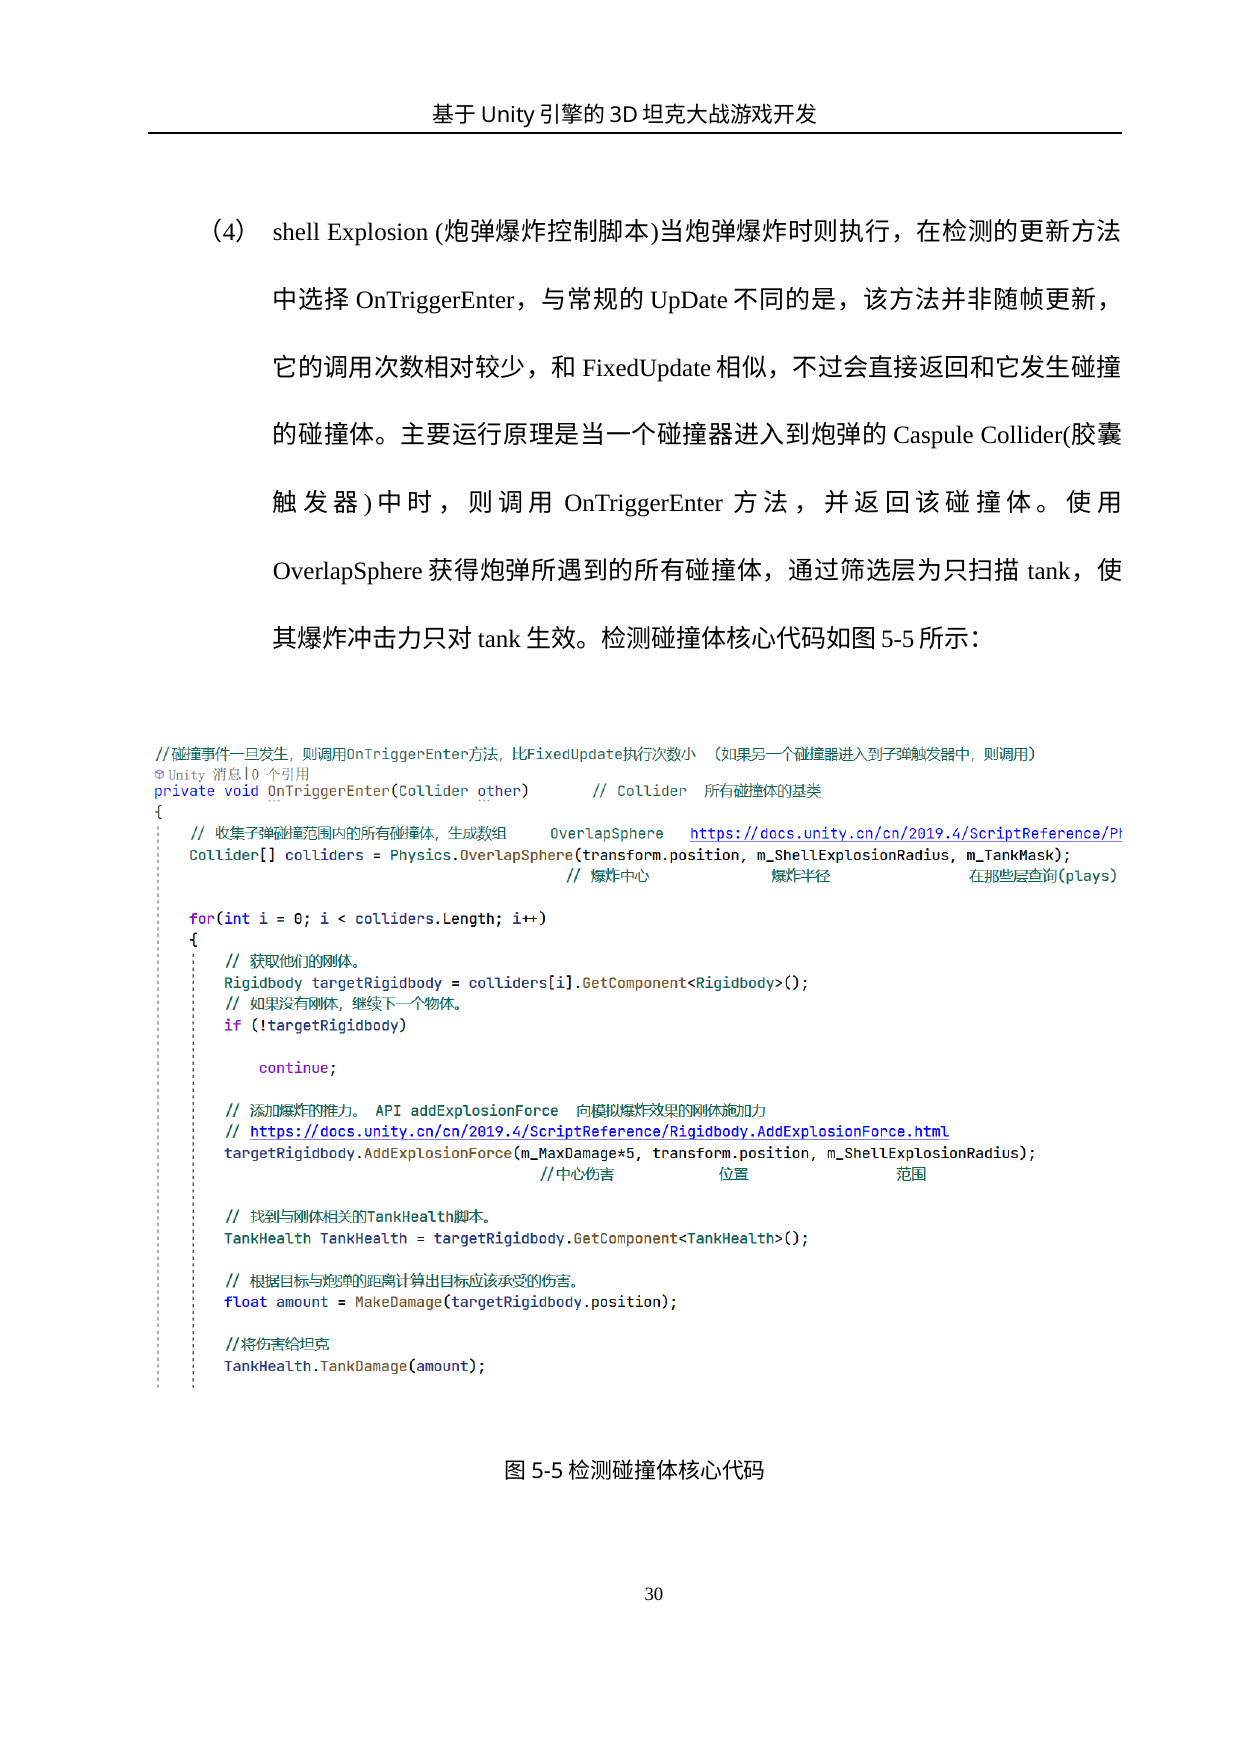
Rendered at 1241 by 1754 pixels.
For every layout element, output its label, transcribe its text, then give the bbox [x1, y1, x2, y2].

text 图 5-5 检测碰撞体核心代码 [148, 1452, 1122, 1486]
picture [147, 738, 1123, 1388]
list shell Explosion (炮弹爆炸控制脚本)当炮弹爆炸时则执行，在检测的更新方法中选择OnTriggerEnter，与常规的UpDate不同的是，该方法并非随帧更新，它的调用次数相对较少，和FixedUpdate相似，不过会直接返回和它发生碰撞的碰撞体。主要运行原理是当一个碰撞器进入到炮弹的Caspule Collider(胶囊触发器)中时，则调用OnTriggerEnter方法，并返回该碰撞体。使用OverlapSphere获得炮弹所遇到的所有碰撞体，通过筛选层为只扫描tank，使其爆炸冲击力只对tank生效。检测碰撞体核心代码如图5-5所示： [198, 195, 1122, 671]
